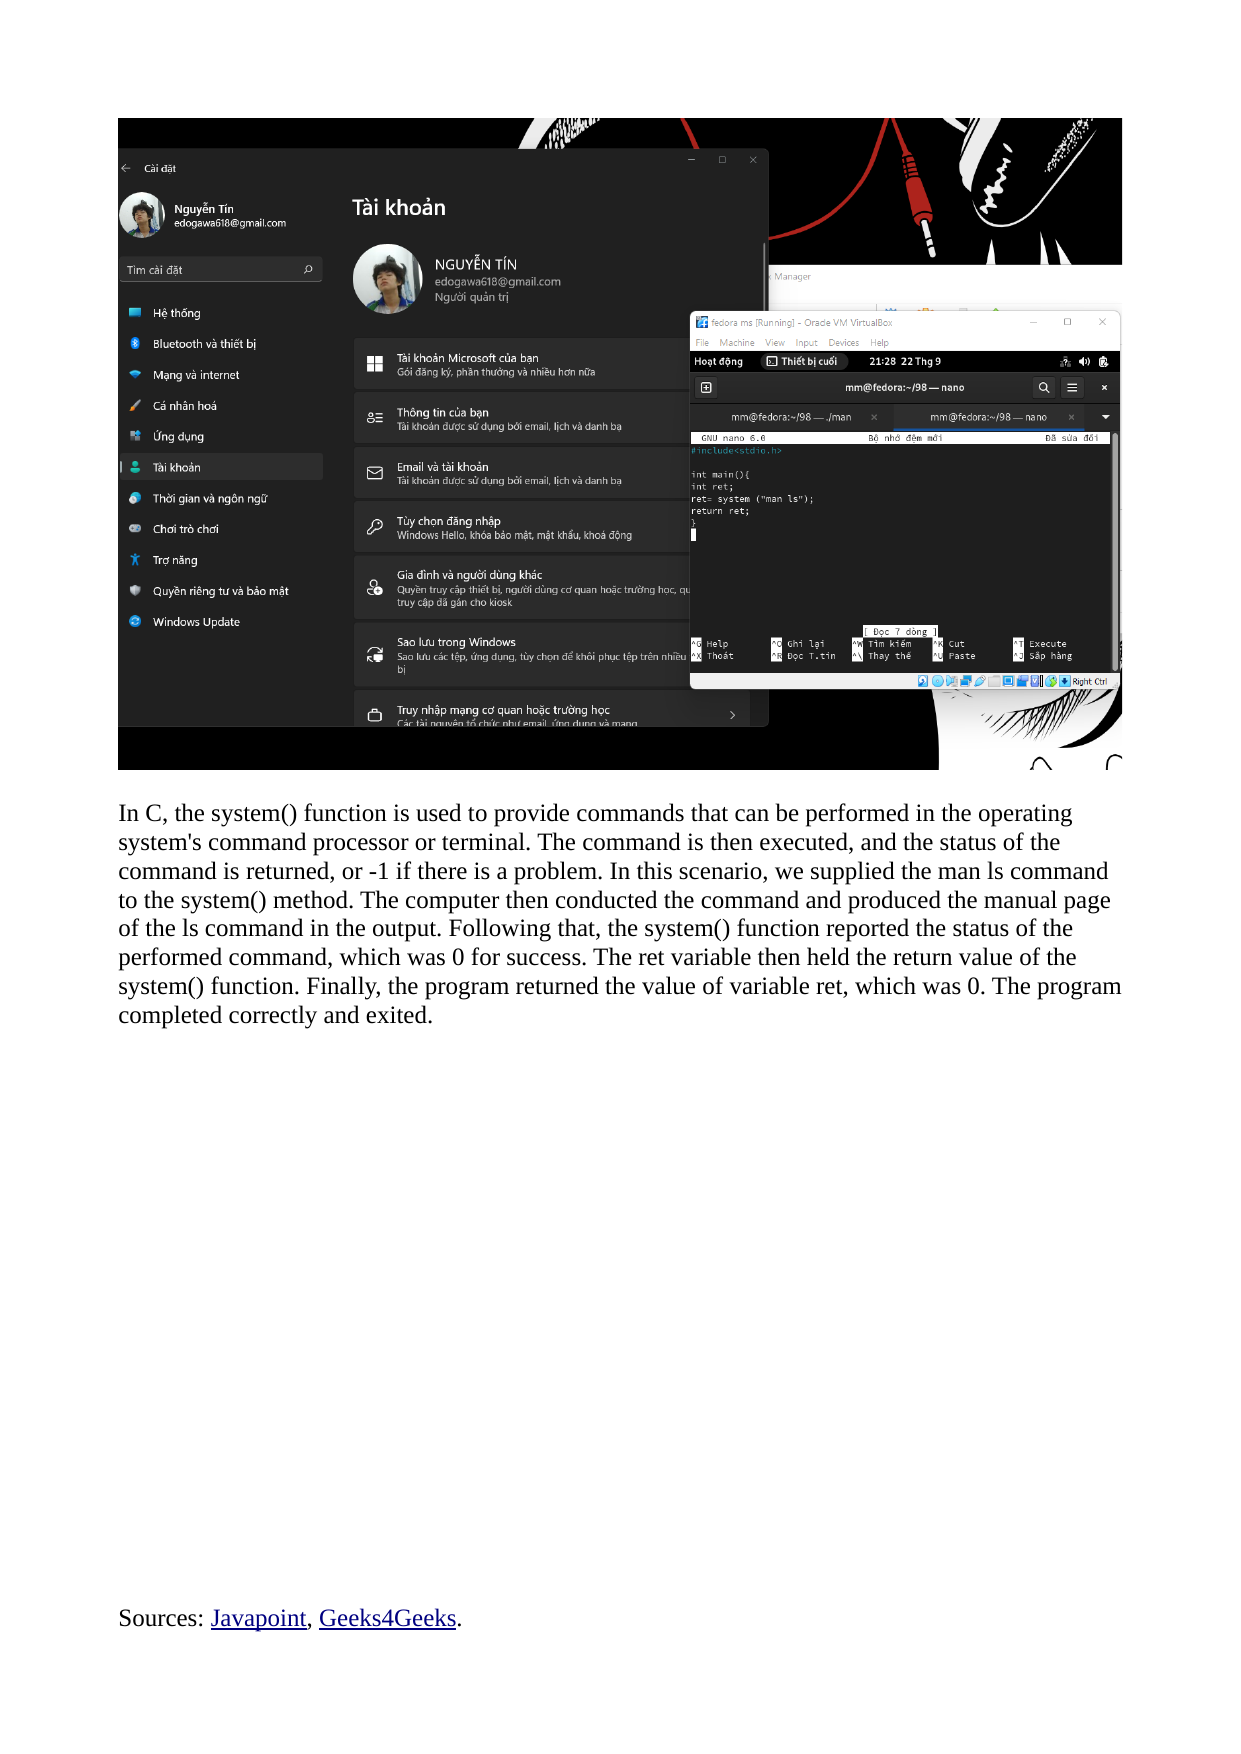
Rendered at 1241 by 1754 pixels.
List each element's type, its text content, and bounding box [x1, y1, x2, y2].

text Sources: Javapoint, Geeks4Geeks. [118, 1603, 1122, 1632]
text In C, the system() function is used to provide commands that can be performed in the operating system's command processor or terminal. The command is then executed, and the status of the command is returned, or -1 if there is a problem. In this scenario, we supplied the man ls command to the system() method. The computer then conducted the command and produced the manual page of the ls command in the output. Following that, the system() function reported the status of the performed command, which was 0 for success. The ret variable then held the return value of the system() function. Finally, the program returned the value of variable ret, which was 0. The program completed correctly and exited. [118, 798, 1122, 1057]
picture [118, 118, 1123, 770]
